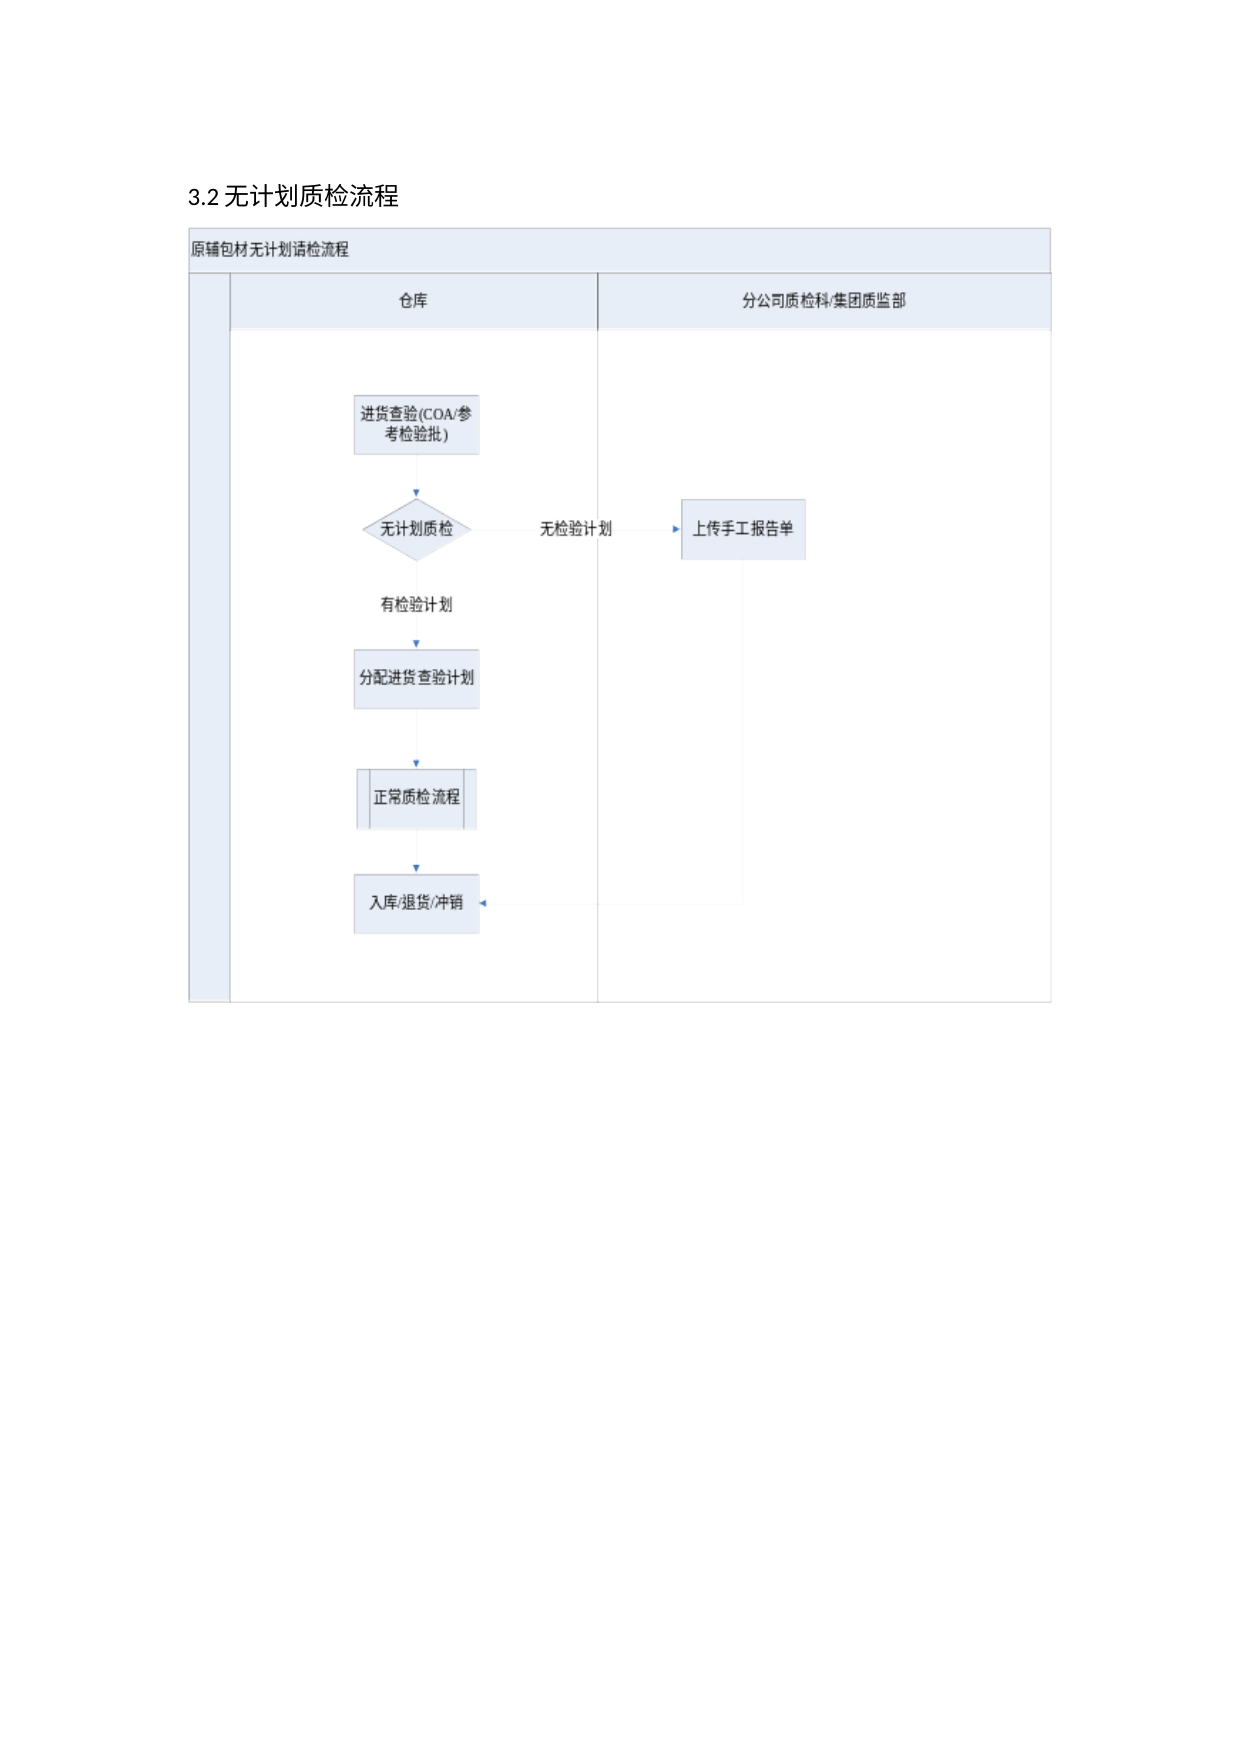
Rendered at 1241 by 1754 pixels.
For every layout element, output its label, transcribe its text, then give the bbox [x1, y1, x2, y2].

text 3.2无计划质检流程 [187, 162, 1053, 227]
